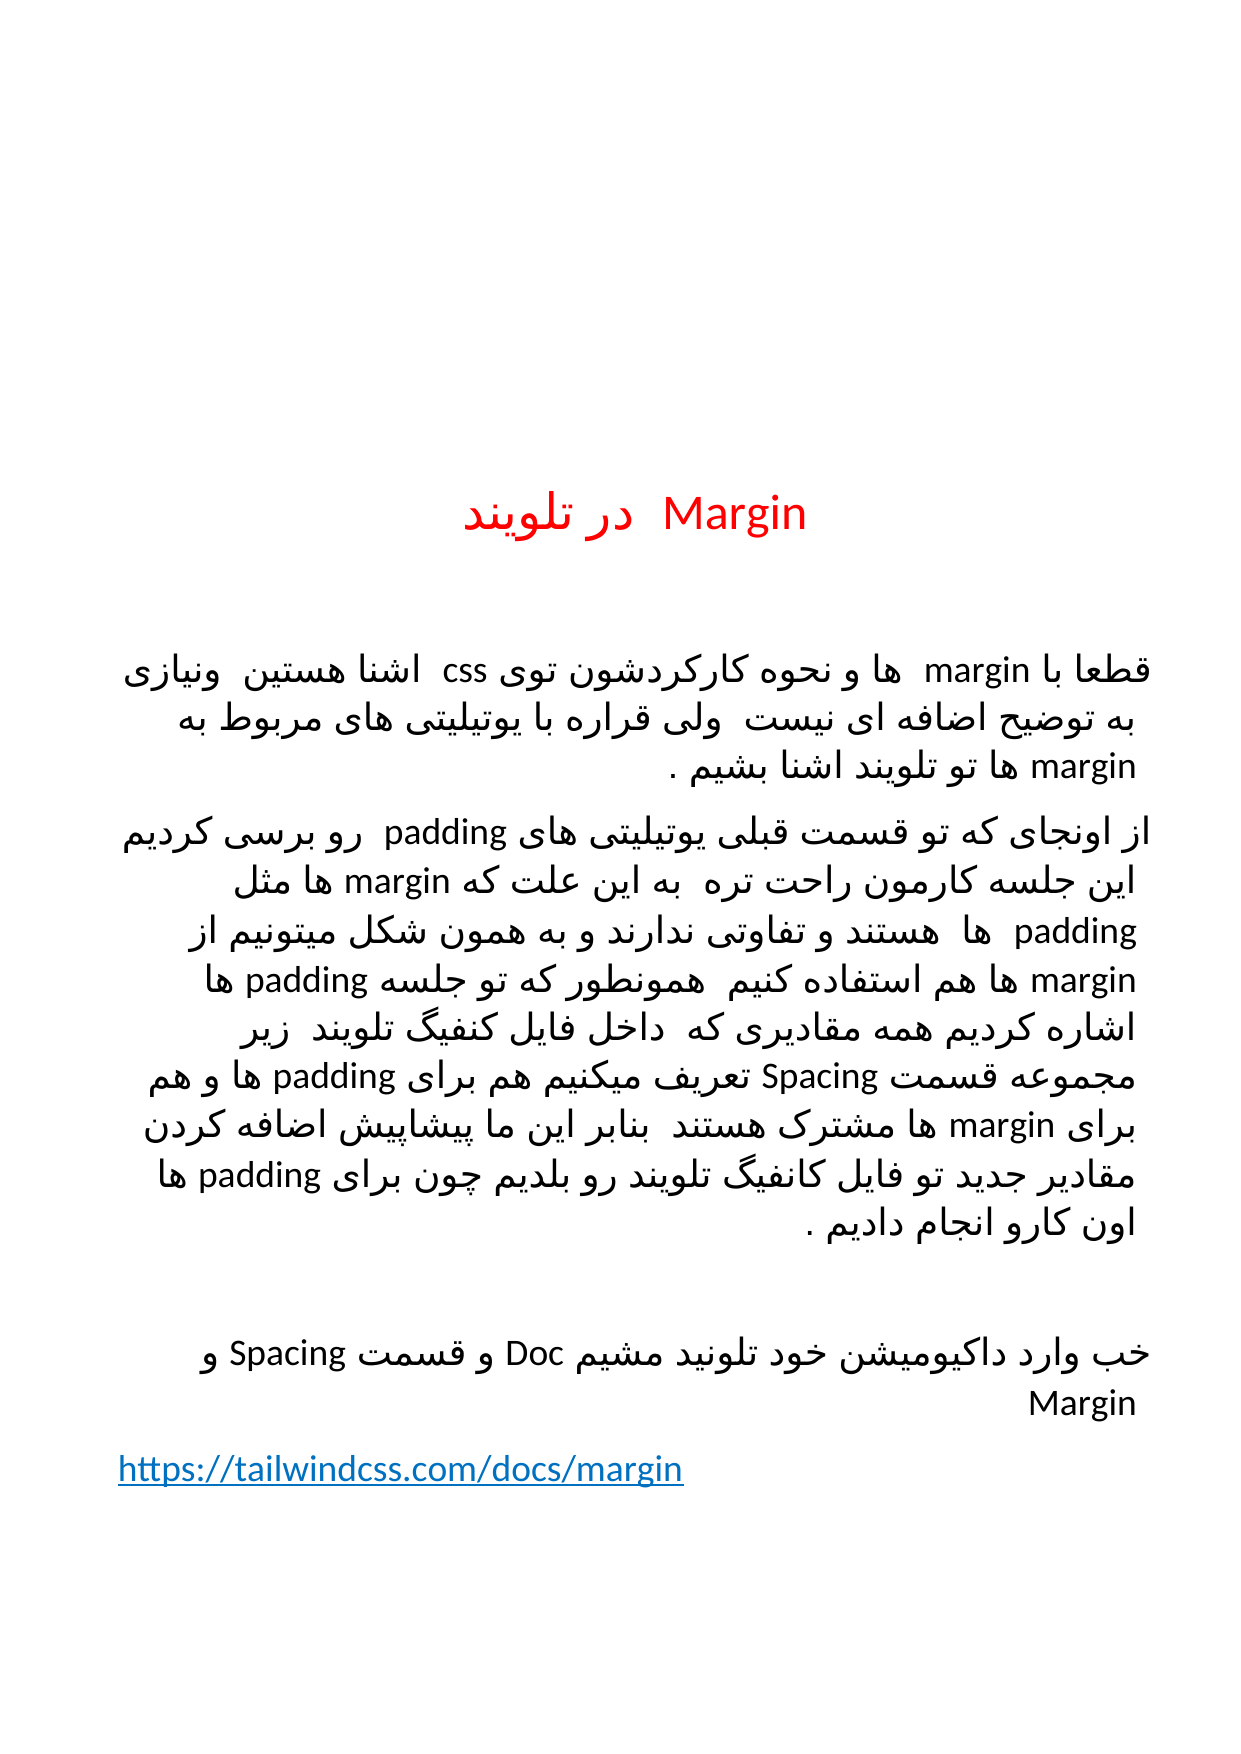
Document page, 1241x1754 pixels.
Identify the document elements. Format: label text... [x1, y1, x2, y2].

text از اونجای که تو قسمت قبلی یوتیلیتی های padding رو برسی کردیم این جلسه کارمون راحت تره به این علت که margin ها مثل padding ها هستند و تفاوتی ندارند و به همون شکل میتونیم ازmargin ها هم استفاده کنیم همونطور که تو جلسه padding ها اشاره کردیم همه مقادیری که داخل فایل کنفیگ تلویند زیر مجموعه قسمت Spacing تعریف میکنیم هم برای padding ها و هم برای margin ها مشترک هستند بنابر این ما پیشاپیش اضافه کردن مقادیر جدید تو فایل کانفیگ تلویند رو بلدیم چون برای padding ها اون کارو انجام دادیم . [118, 808, 1152, 1243]
text خب وارد داکیومیشن خود تلونید مشیم Doc و قسمت Spacing و Margin [118, 1329, 1152, 1424]
text قطعا با margin ها و نحوه کارکردشون توی css اشنا هستین ونیازی به توضیح اضافه ای نیست ولی قراره با یوتیلیتی های مربوط به margin ها تو تلویند اشنا بشیم . [118, 646, 1152, 788]
text https://tailwindcss.com/docs/margin [118, 1445, 1152, 1491]
text Margin در تلویند [118, 481, 1152, 542]
